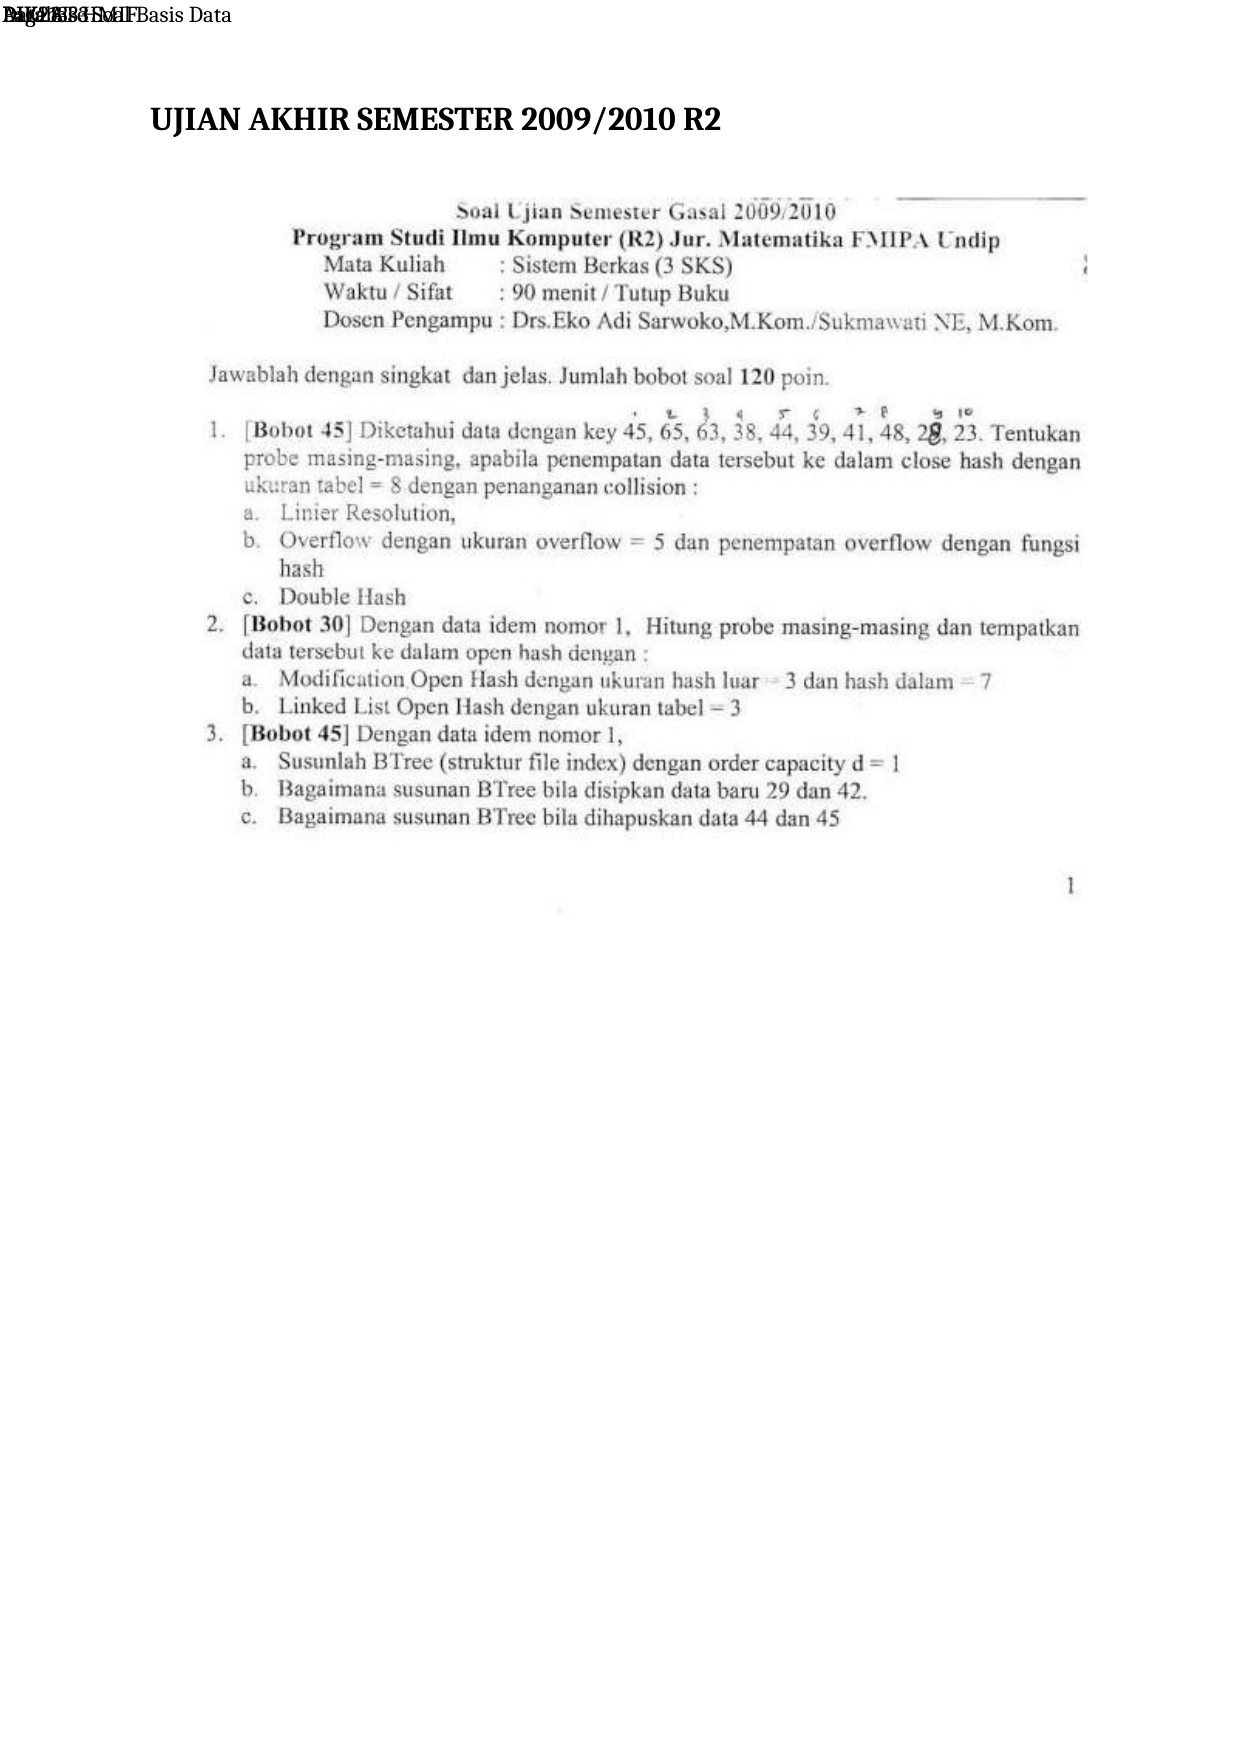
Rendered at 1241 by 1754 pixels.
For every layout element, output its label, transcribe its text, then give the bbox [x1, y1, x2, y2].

text UJIAN AKHIR SEMESTER 2009/2010 R2 [150, 100, 1121, 138]
picture [203, 197, 1089, 915]
